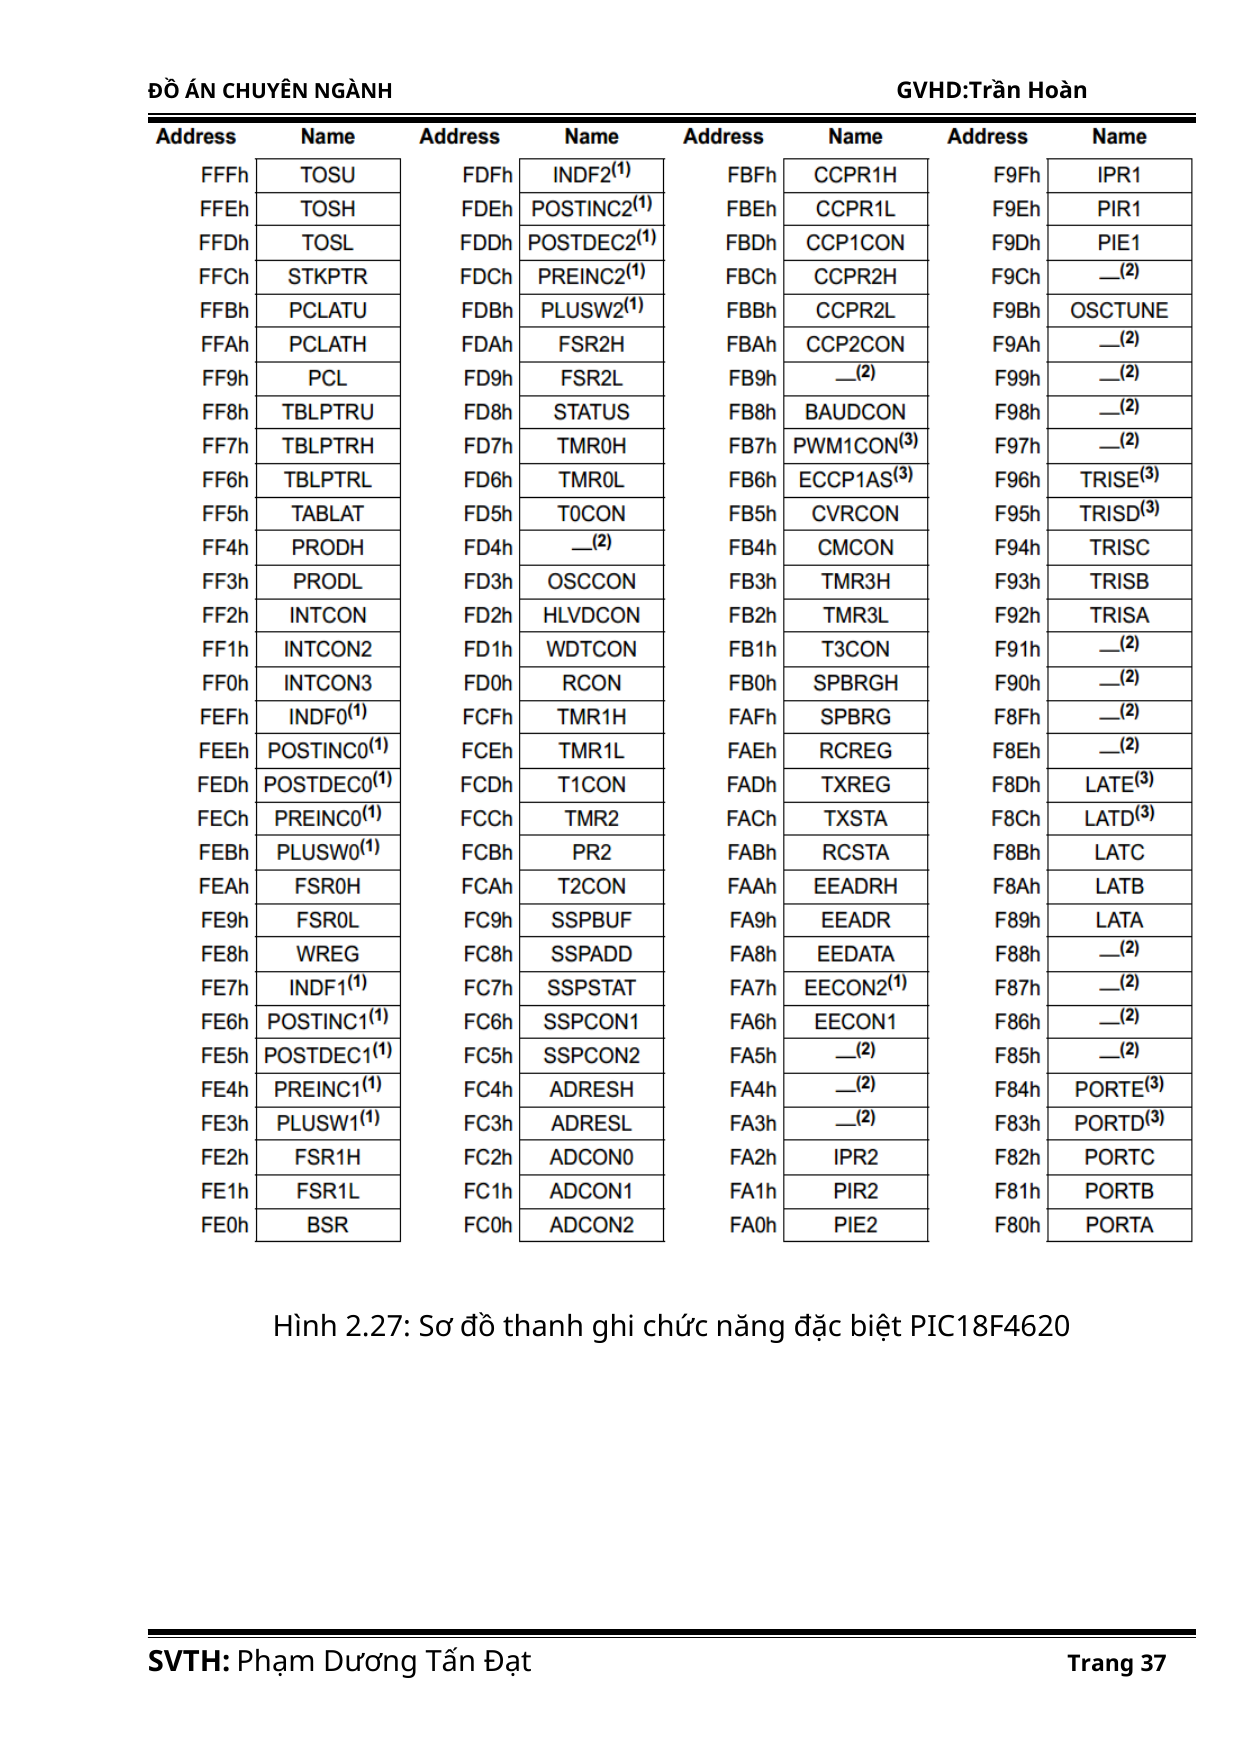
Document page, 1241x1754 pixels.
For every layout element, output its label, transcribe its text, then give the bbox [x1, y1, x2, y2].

subtitle Hình 2.27: Sơ đồ thanh ghi chức năng đặc biệt PIC18F4620 [148, 1306, 1196, 1345]
picture [147, 122, 1197, 1247]
